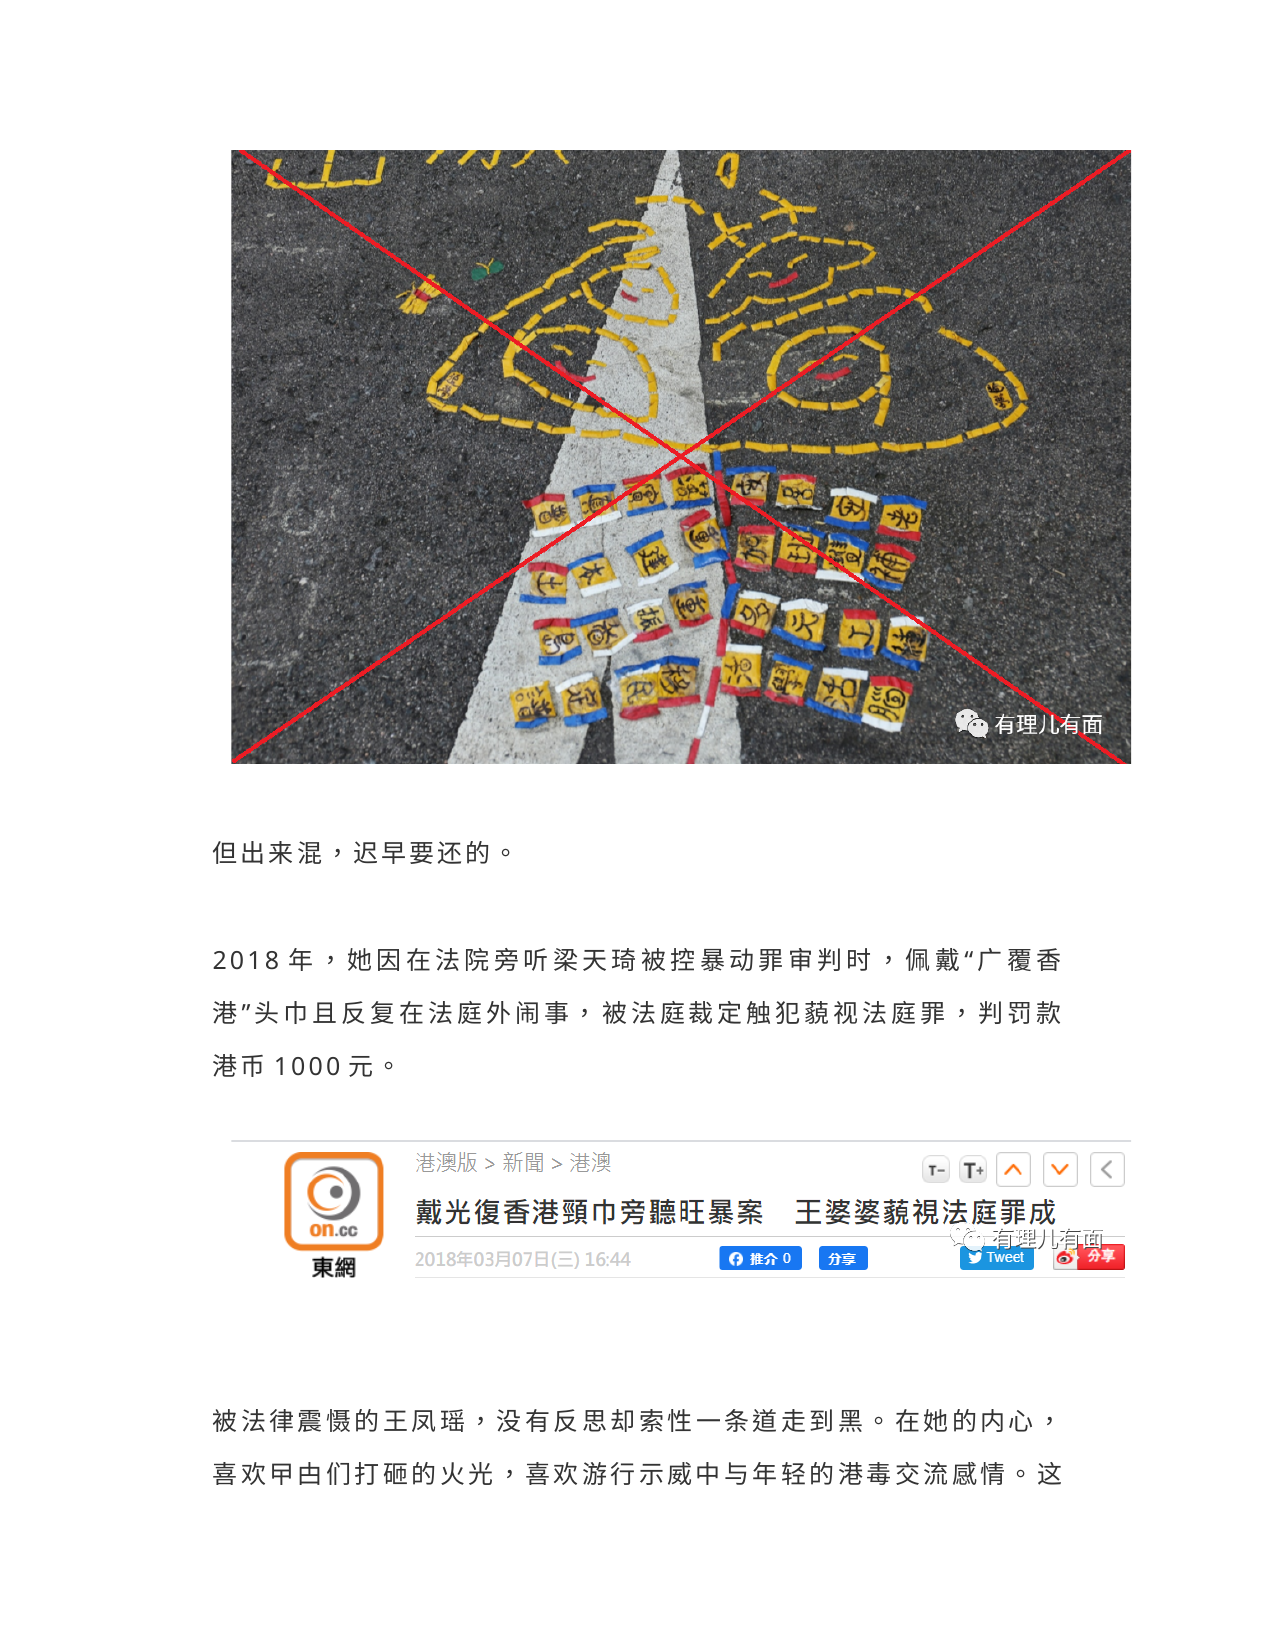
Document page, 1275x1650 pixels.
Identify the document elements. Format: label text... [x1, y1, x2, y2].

text 但出来混，迟早要还的。 [212, 817, 1062, 870]
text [212, 1384, 1062, 1490]
picture [231, 1135, 1132, 1278]
text 2018年，她因在法院旁听梁天琦被控暴动罪审判时，佩戴“广覆香港”头巾且反复在法庭外闹事，被法庭裁定触犯藐视法庭罪，判罚款港币1000元。 [212, 923, 1062, 1083]
picture [231, 150, 1132, 764]
